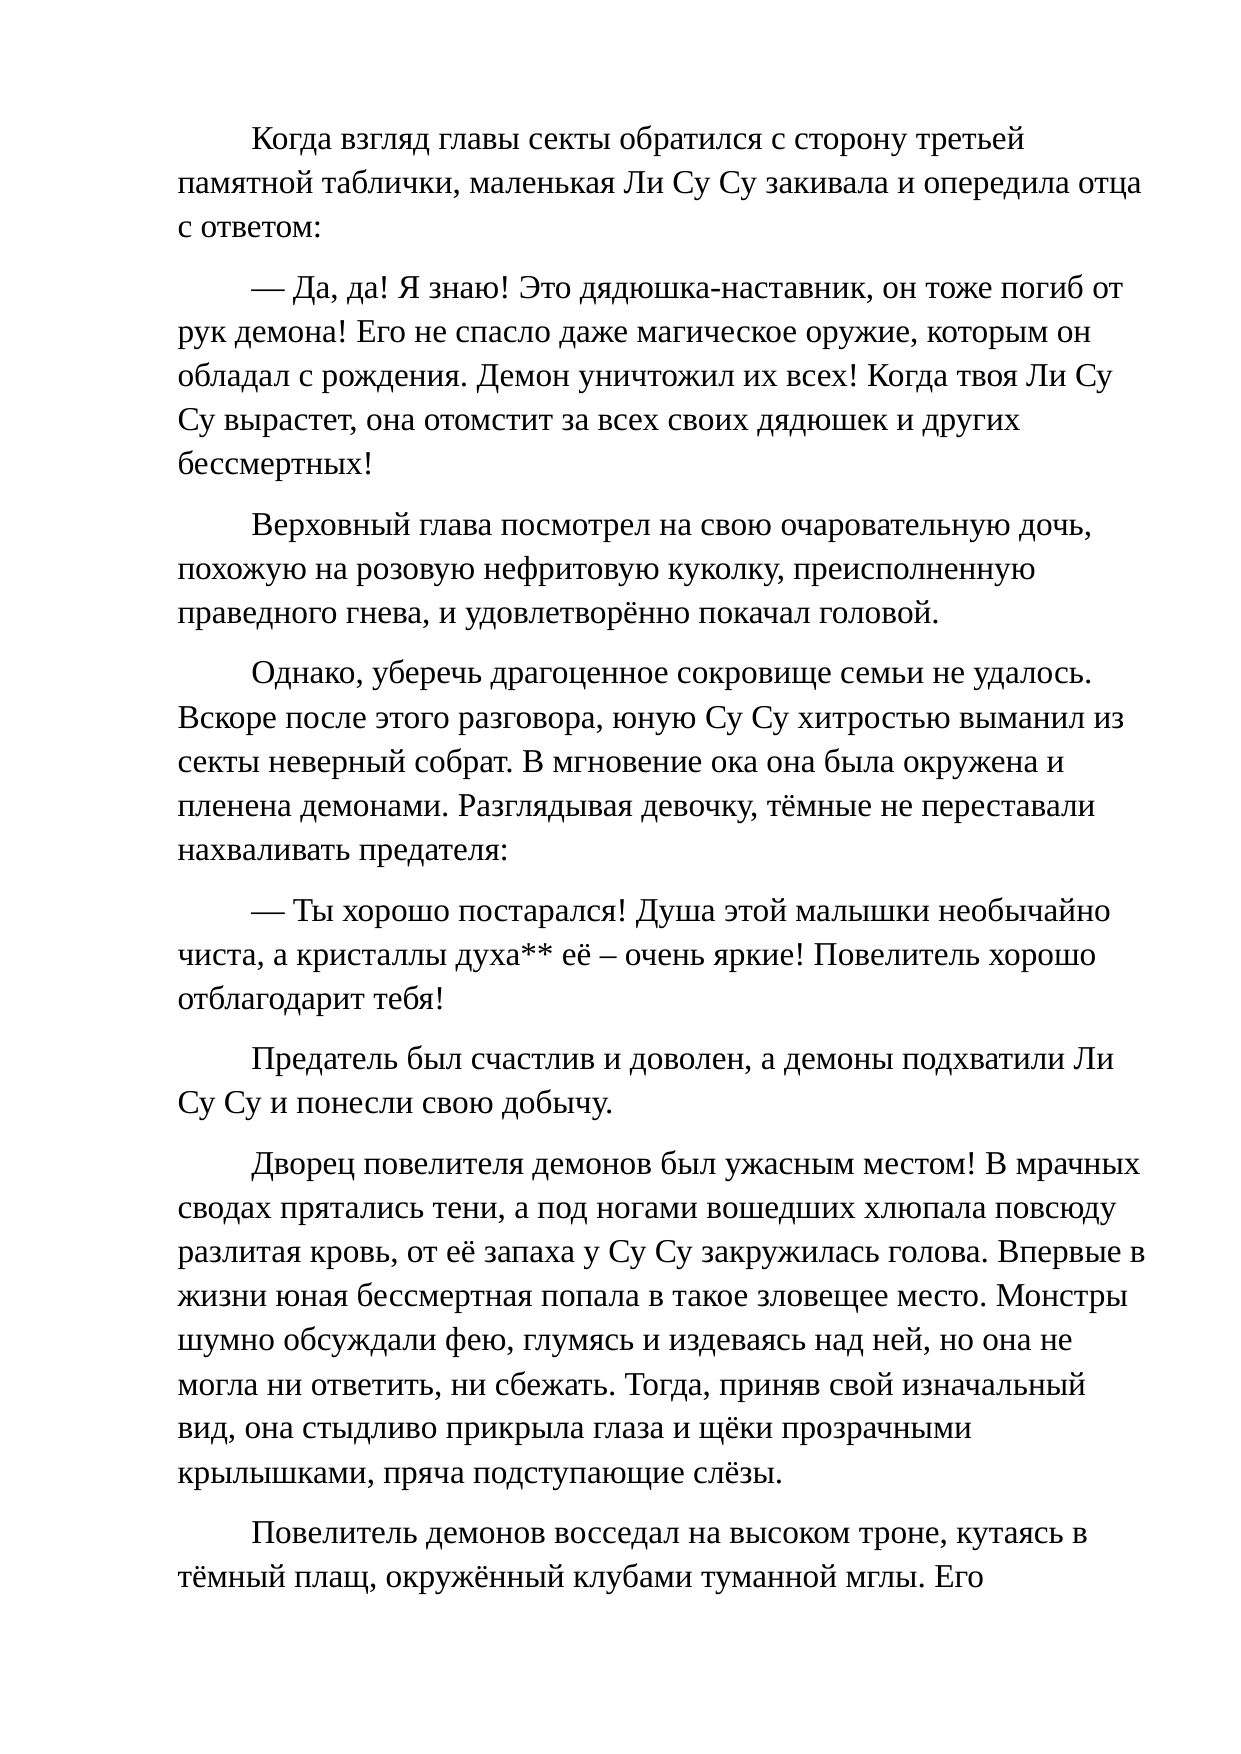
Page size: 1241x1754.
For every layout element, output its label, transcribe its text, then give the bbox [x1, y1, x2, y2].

text — Да, да! Я знаю! Это дядюшка-наставник, он тоже погиб от рук демона! Его не спасло даже магическое оружие, которым он обладал с рождения. Демон уничтожил их всех! Когда твоя Ли Су Су вырастет, она отомстит за всех своих дядюшек и других бессмертных! [177, 267, 1152, 482]
text Предатель был счастлив и доволен, а демоны подхватили Ли Су Су и понесли свою добычу. [177, 1039, 1152, 1121]
text Верховный глава посмотрел на свою очаровательную дочь, похожую на розовую нефритовую куколку, преисполненную праведного гнева, и удовлетворённо покачал головой. [177, 504, 1152, 630]
text Однако, уберечь драгоценное сокровище семьи не удалось. Вскоре после этого разговора, юную Су Су хитростью выманил из секты неверный собрат. В мгновение ока она была окружена и пленена демонами. Разглядывая девочку, тёмные не переставали нахваливать предателя: [177, 653, 1152, 867]
text Когда взгляд главы секты обратился с сторону третьей памятной таблички, маленькая Ли Су Су закивала и опередила отца с ответом: [177, 118, 1152, 244]
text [177, 1513, 1152, 1595]
text — Ты хорошо постарался! Душа этой малышки необычайно чиста, а кристаллы духа** её – очень яркие! Повелитель хорошо отблагодарит тебя! [177, 890, 1152, 1016]
text Дворец повелителя демонов был ужасным местом! В мрачных сводах прятались тени, а под ногами вошедших хлюпала повсюду разлитая кровь, от её запаха у Су Су закружилась голова. Впервые в жизни юная бессмертная попала в такое зловещее место. Монстры шумно обсуждали фею, глумясь и издеваясь над ней, но она не могла ни ответить, ни сбежать. Тогда, приняв свой изначальный вид, она стыдливо прикрыла глаза и щёки прозрачными крылышками, пряча подступающие слёзы. [177, 1143, 1152, 1490]
